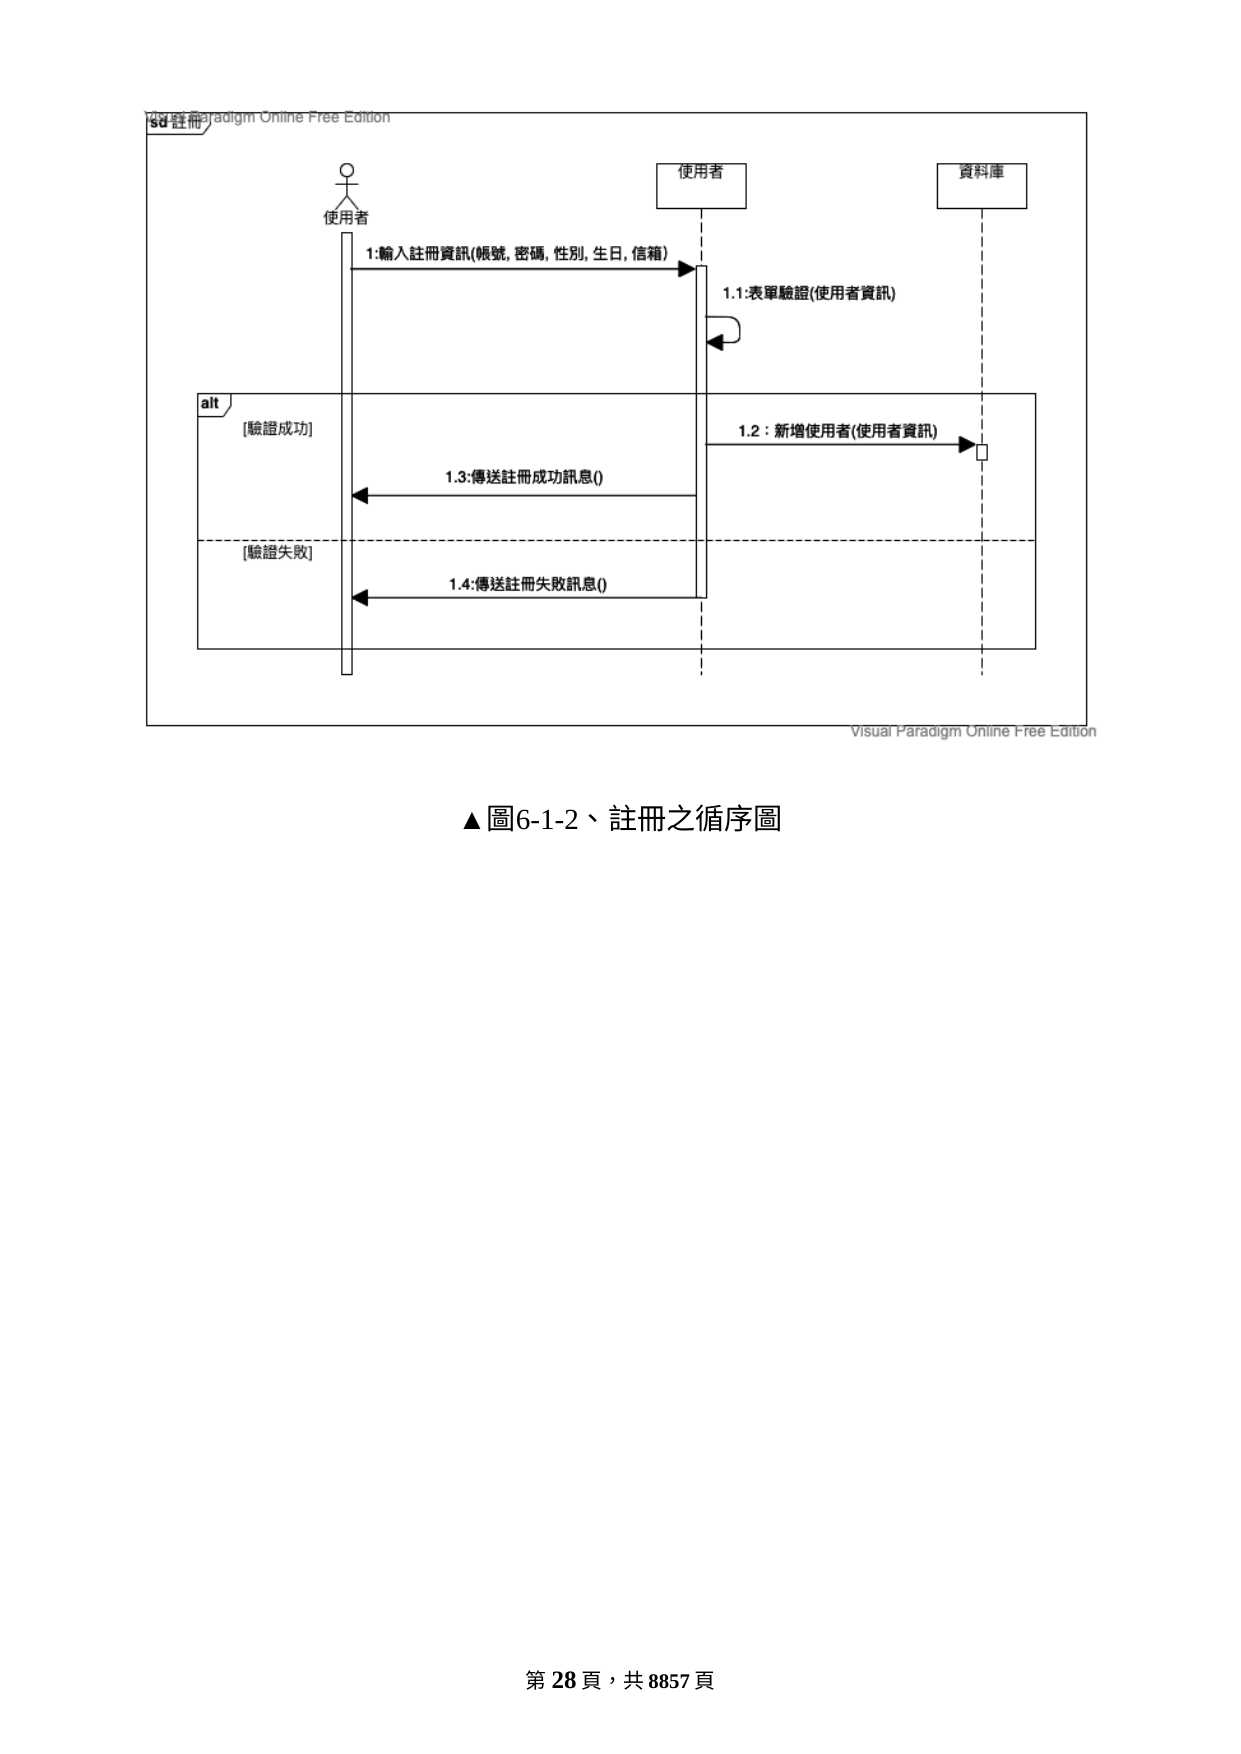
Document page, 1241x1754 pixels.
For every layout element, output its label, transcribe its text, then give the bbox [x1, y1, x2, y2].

picture [136, 102, 1104, 743]
